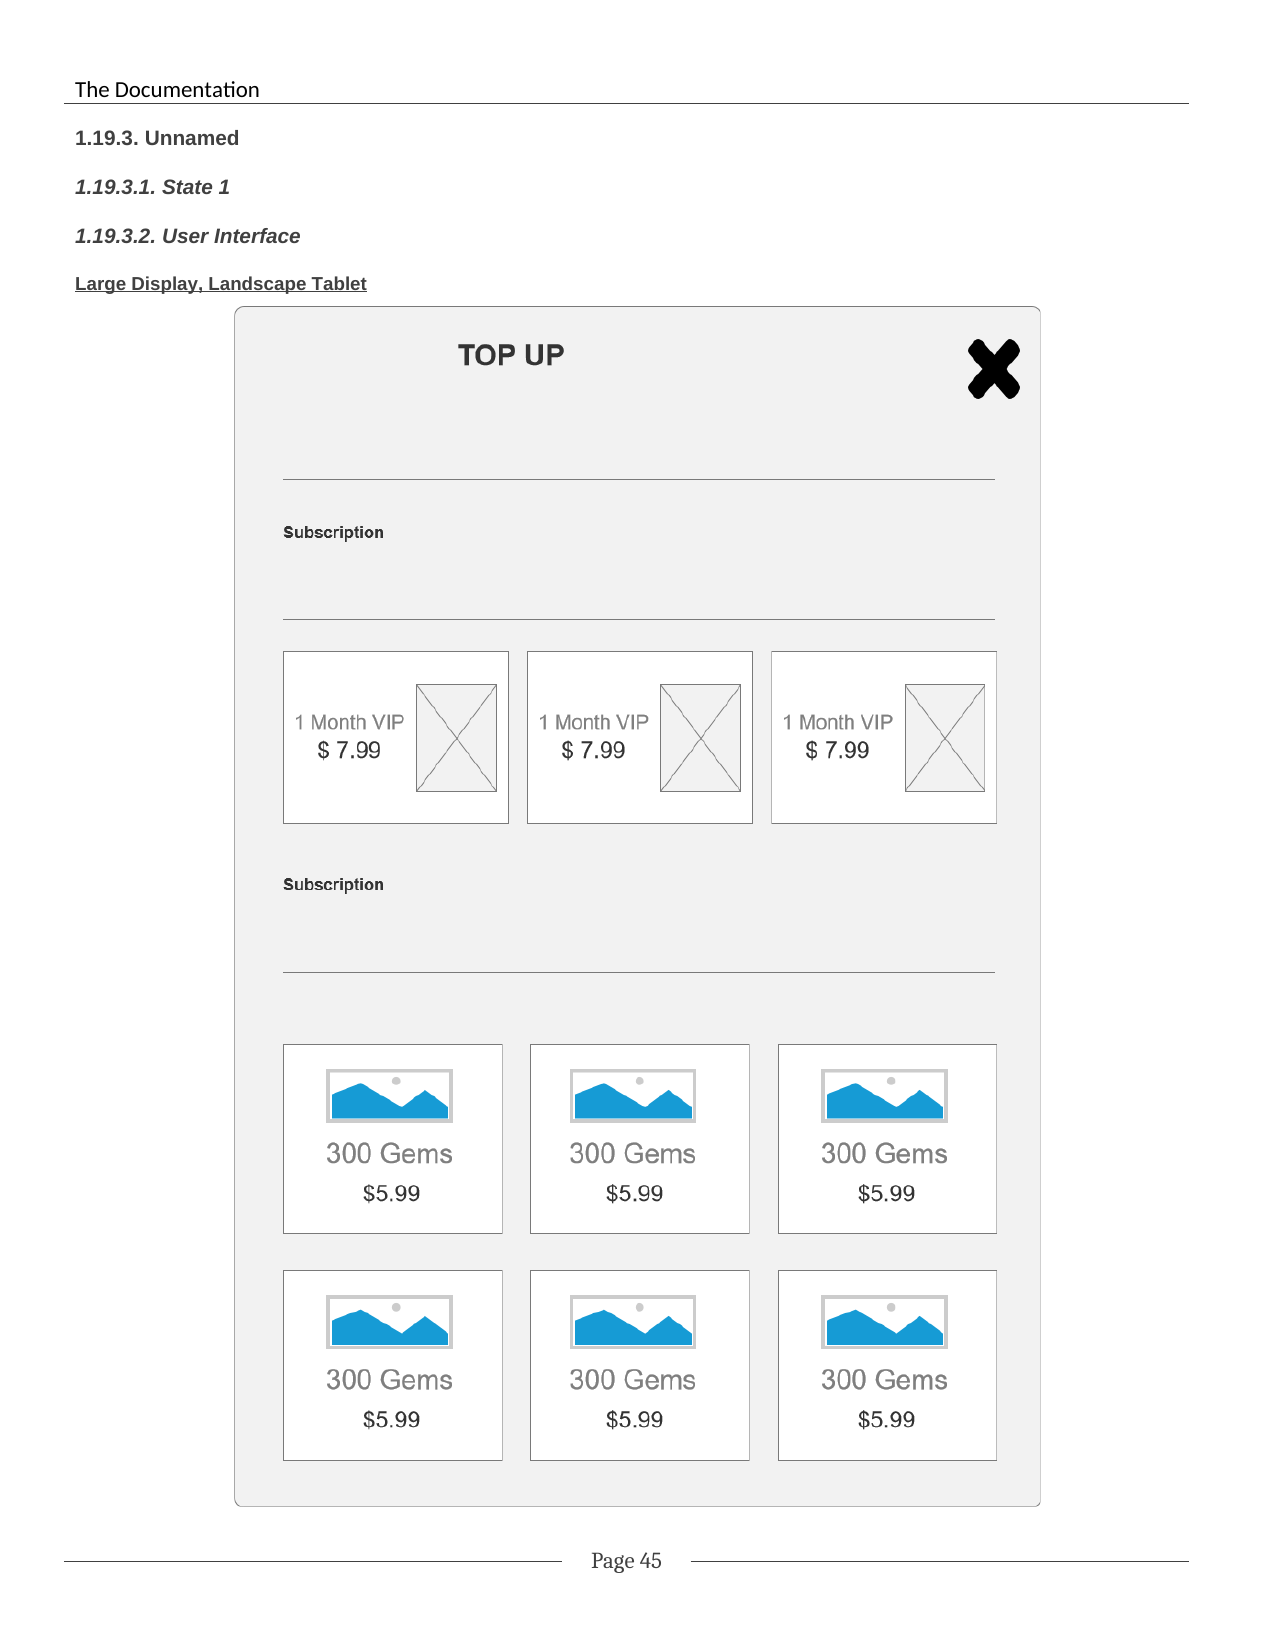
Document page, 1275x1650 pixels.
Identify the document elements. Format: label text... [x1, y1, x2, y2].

subtitle User Interface [75, 224, 1200, 248]
subtitle State 1 [75, 175, 1200, 199]
subtitle Unnamed [75, 126, 1200, 150]
subtitle Large Display, Landscape Tablet [75, 273, 1200, 294]
